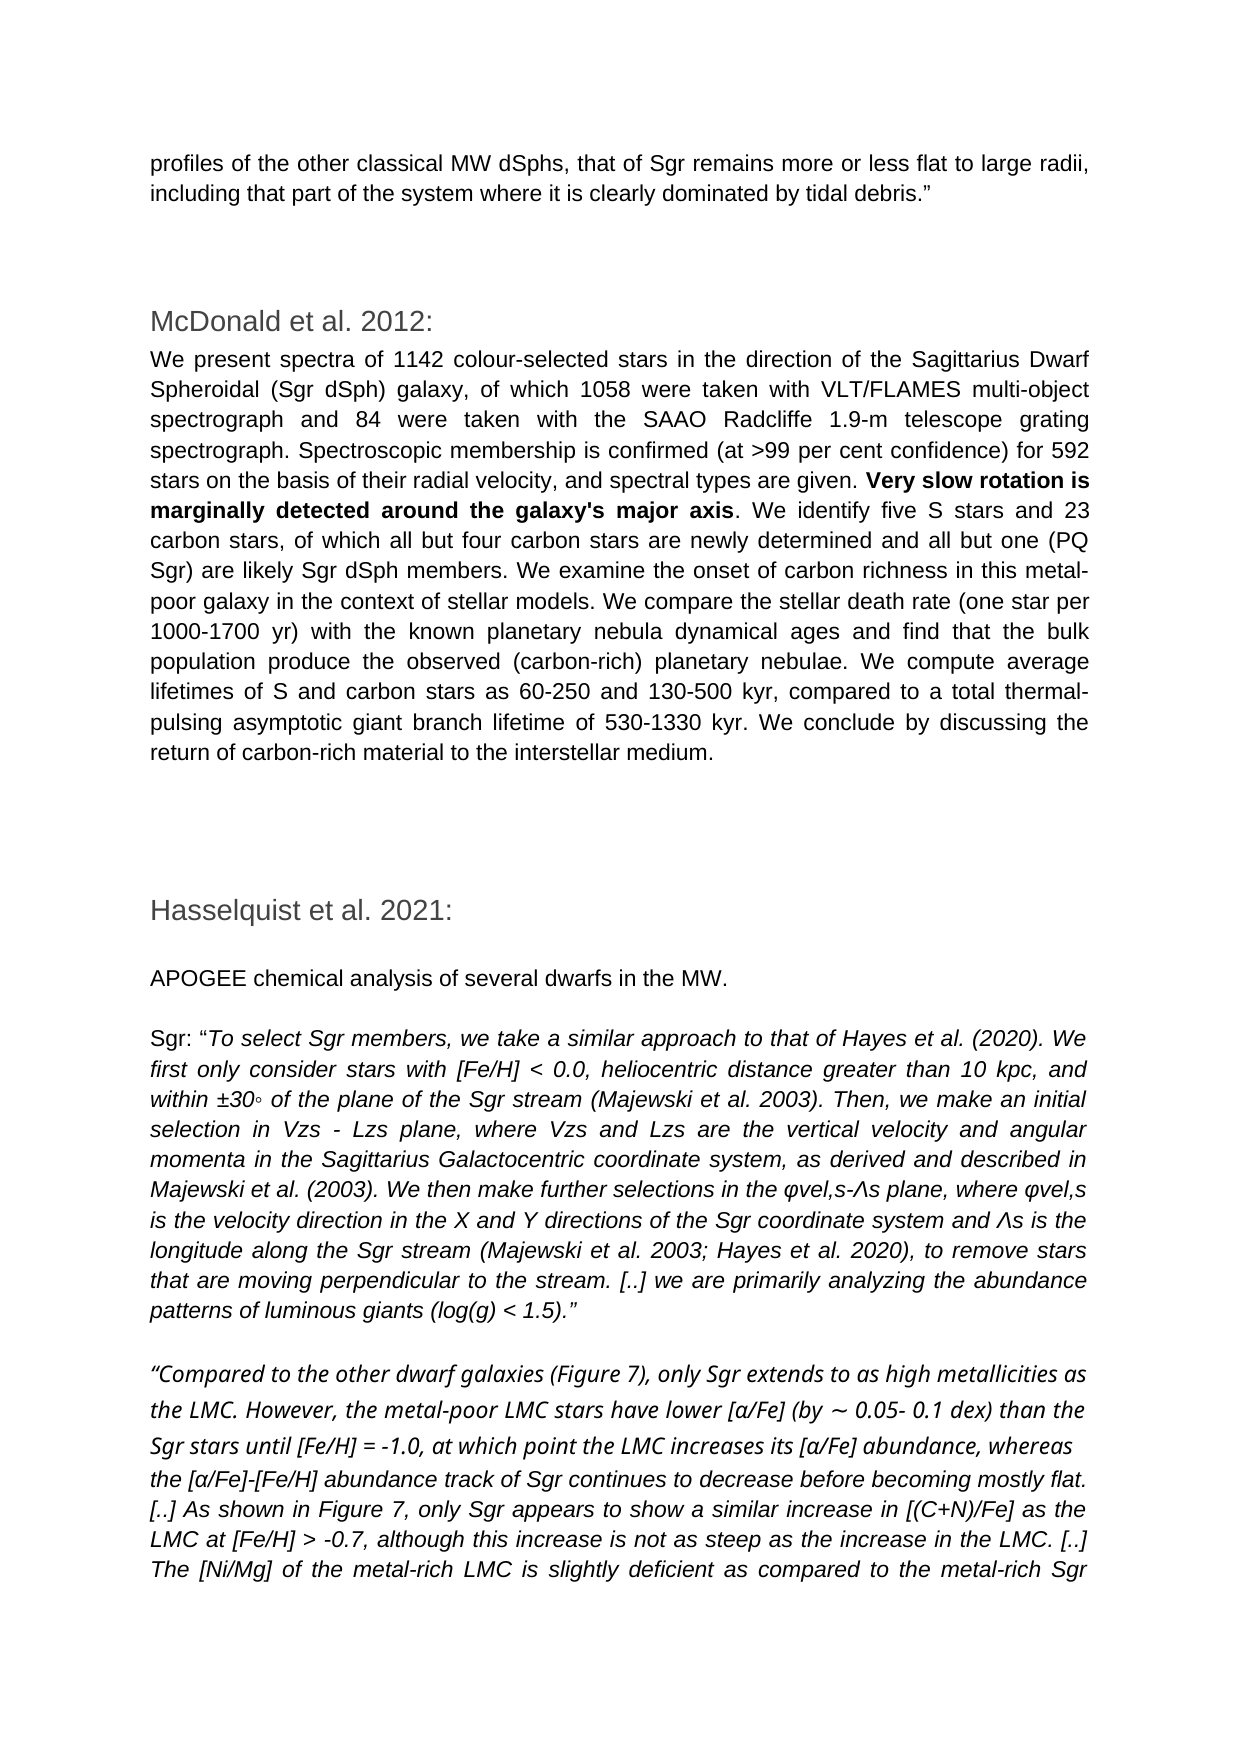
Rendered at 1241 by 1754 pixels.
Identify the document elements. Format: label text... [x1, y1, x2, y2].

subtitle Hasselquist et al. 2021: [150, 893, 1090, 926]
text Sgr: “To select Sgr members, we take a similar approach to that of Hayes et al. (2020). We first only consider stars with [Fe/H] < 0.0, heliocentric distance greater than 10 kpc, and within ±30◦ of the plane of the Sgr stream (Majewski et al. 2003). Then, we make an initial selection in Vzs - Lzs plane, where Vzs and Lzs are the vertical velocity and angular momenta in the Sagittarius Galactocentric coordinate system, as derived and described in Majewski et al. (2003). We then make further selections in the φvel,s-Λs plane, where φvel,s is the velocity direction in the X and Y directions of the Sgr coordinate system and Λs is the longitude along the Sgr stream (Majewski et al. 2003; Hayes et al. 2020), to remove stars that are moving perpendicular to the stream. [..] we are primarily analyzing the abundance patterns of luminous giants (log(g) < 1.5).” [150, 1025, 1090, 1324]
text APOGEE chemical analysis of several dwarfs in the MW. [150, 965, 1090, 991]
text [150, 150, 1090, 207]
text We present spectra of 1142 colour-selected stars in the direction of the Sagittarius Dwarf Spheroidal (Sgr dSph) galaxy, of which 1058 were taken with VLT/FLAMES multi-object spectrograph and 84 were taken with the SAAO Radcliffe 1.9-m telescope grating spectrograph. Spectroscopic membership is confirmed (at >99 per cent confidence) for 592 stars on the basis of their radial velocity, and spectral types are given. Very slow rotation is marginally detected around the galaxy's major axis. We identify five S stars and 23 carbon stars, of which all but four carbon stars are newly determined and all but one (PQ Sgr) are likely Sgr dSph members. We examine the onset of carbon richness in this metal-poor galaxy in the context of stellar models. We compare the stellar death rate (one star per 1000-1700 yr) with the known planetary nebula dynamical ages and find that the bulk population produce the observed (carbon-rich) planetary nebulae. We compute average lifetimes of S and carbon stars as 60-250 and 130-500 kyr, compared to a total thermal-pulsing asymptotic giant branch lifetime of 530-1330 kyr. We conclude by discussing the return of carbon-rich material to the interstellar medium. [150, 346, 1090, 765]
subtitle McDonald et al. 2012: [150, 304, 1090, 338]
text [150, 1466, 1090, 1582]
text “Compared to the other dwarf galaxies (Figure 7), only Sgr extends to as high metallicities as the LMC. However, the metal-poor LMC stars have lower [α/Fe] (by ∼ 0.05- 0.1 dex) than the Sgr stars until [Fe/H] = -1.0, at which point the LMC increases its [α/Fe] abundance, whereas [150, 1358, 1090, 1461]
